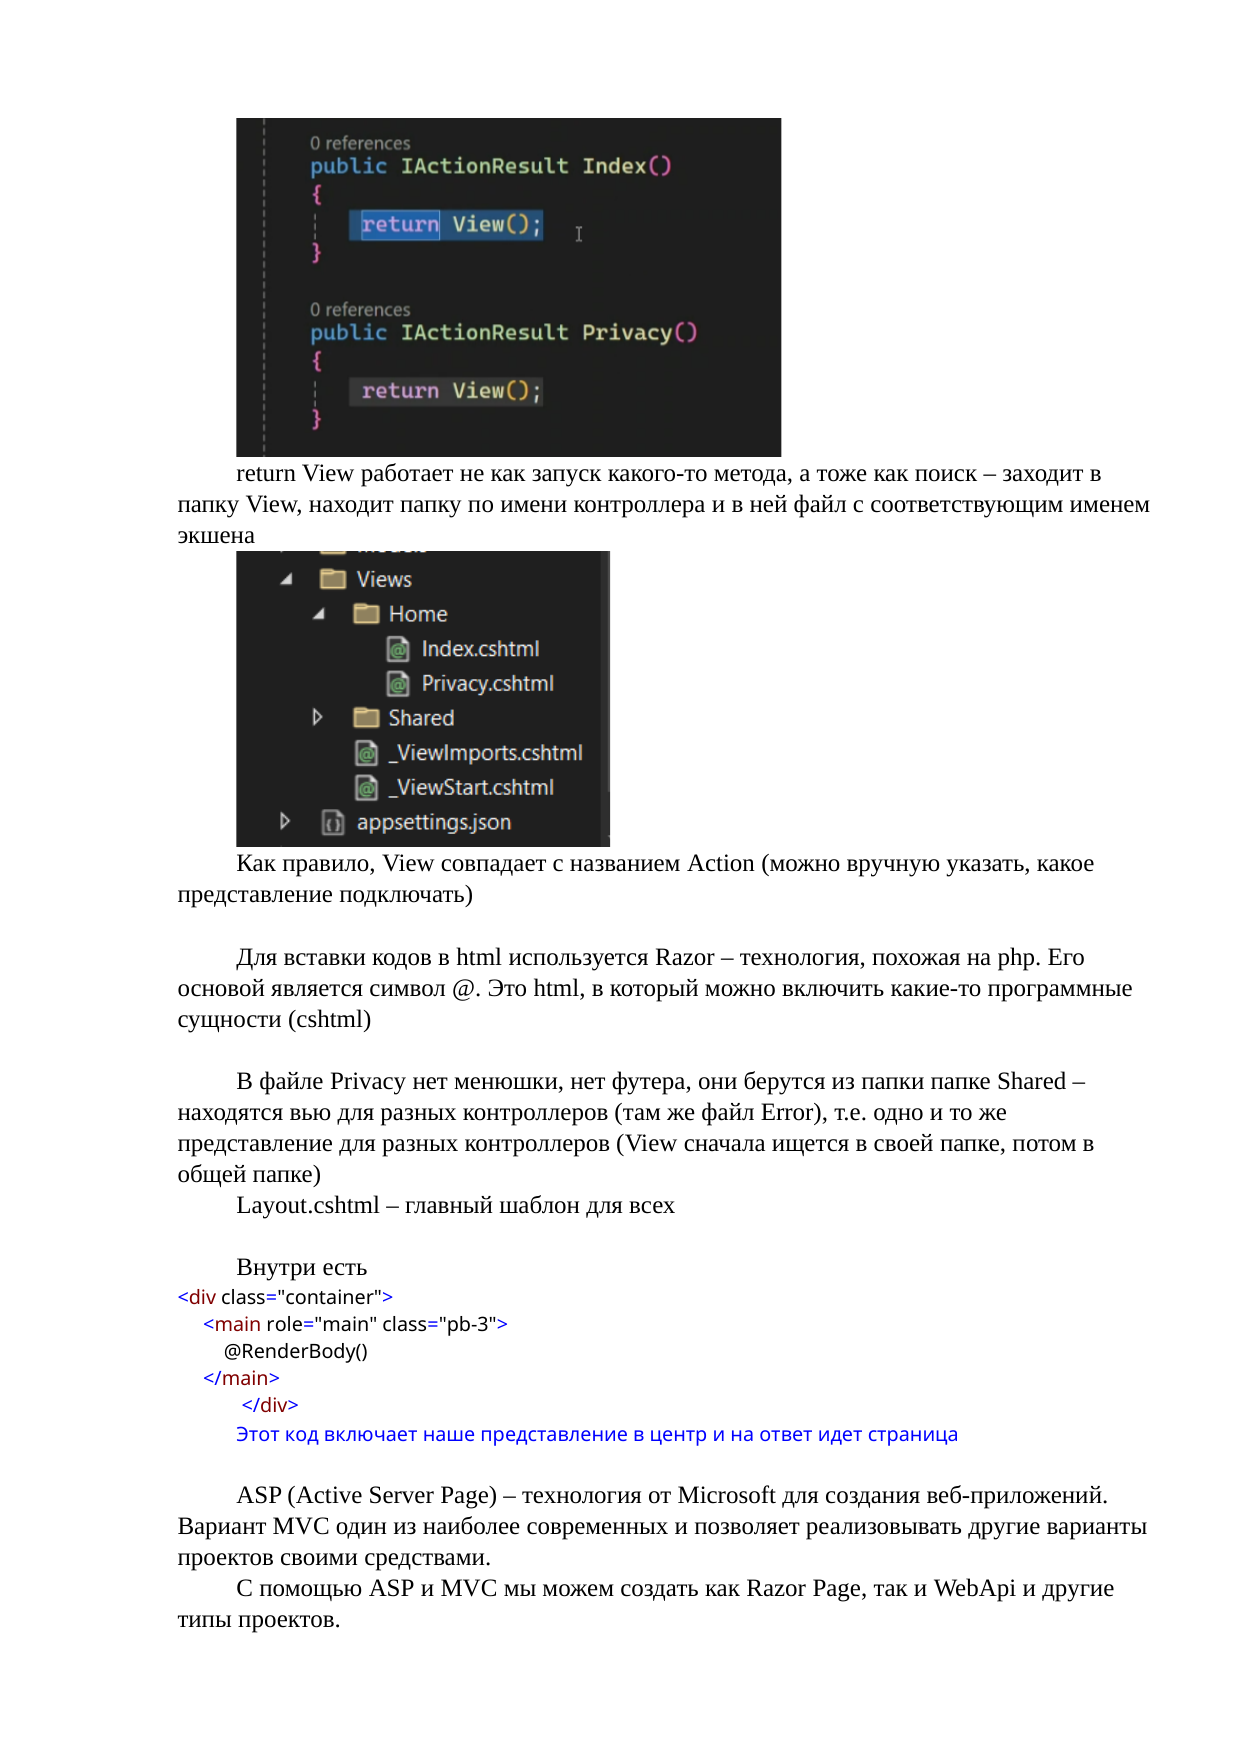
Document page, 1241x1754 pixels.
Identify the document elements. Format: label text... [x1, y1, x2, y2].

text C помощью ASP и MVC мы можем создать как Razor Page, тaк и WebApi и другие типы проектов. [177, 1573, 1152, 1633]
picture [236, 118, 782, 457]
picture [236, 551, 611, 847]
text Как правило, View совпадает с названием Action (можно вручную указать, какое представление подключать) [177, 848, 1152, 908]
text Этот код включает наше представление в центр и на ответ идет страница [177, 1420, 1152, 1447]
text @RenderBody() [177, 1337, 1152, 1364]
text return View работает не как запуск какого-то метода, а тоже как поиск – заходит в папку View, находит папку по имени контроллера и в ней файл с соответствующим именем экшена [177, 458, 1152, 549]
text Layout.cshtml – главный шаблон для всех [177, 1190, 1152, 1219]
text В файле Privacy нет менюшки, нет футера, они берутся из папки папке Shared – находятся вью для разных контроллеров (там же файл Error), т.е. одно и то же представление для разных контроллеров (View сначала ищется в своей папке, потом в общей папке) [177, 1066, 1152, 1188]
text ASP (Active Server Page) – технология от Microsoft для создания веб-приложений. Вариант MVC один из наиболее современных и позволяет реализовывать другие варианты проектов своими средствами. [177, 1480, 1152, 1571]
text Для вставки кодов в html используется Razor – технология, похожая на php. Его основой является символ @. Это html, в который можно включить какие-то программные сущности (cshtml) [177, 942, 1152, 1032]
text </main> [177, 1364, 1152, 1391]
text <div class="container"> [177, 1283, 1152, 1310]
text Внутри есть [177, 1252, 1152, 1281]
text </div> [177, 1391, 1152, 1418]
text <main role="main" class="pb-3"> [177, 1310, 1152, 1337]
